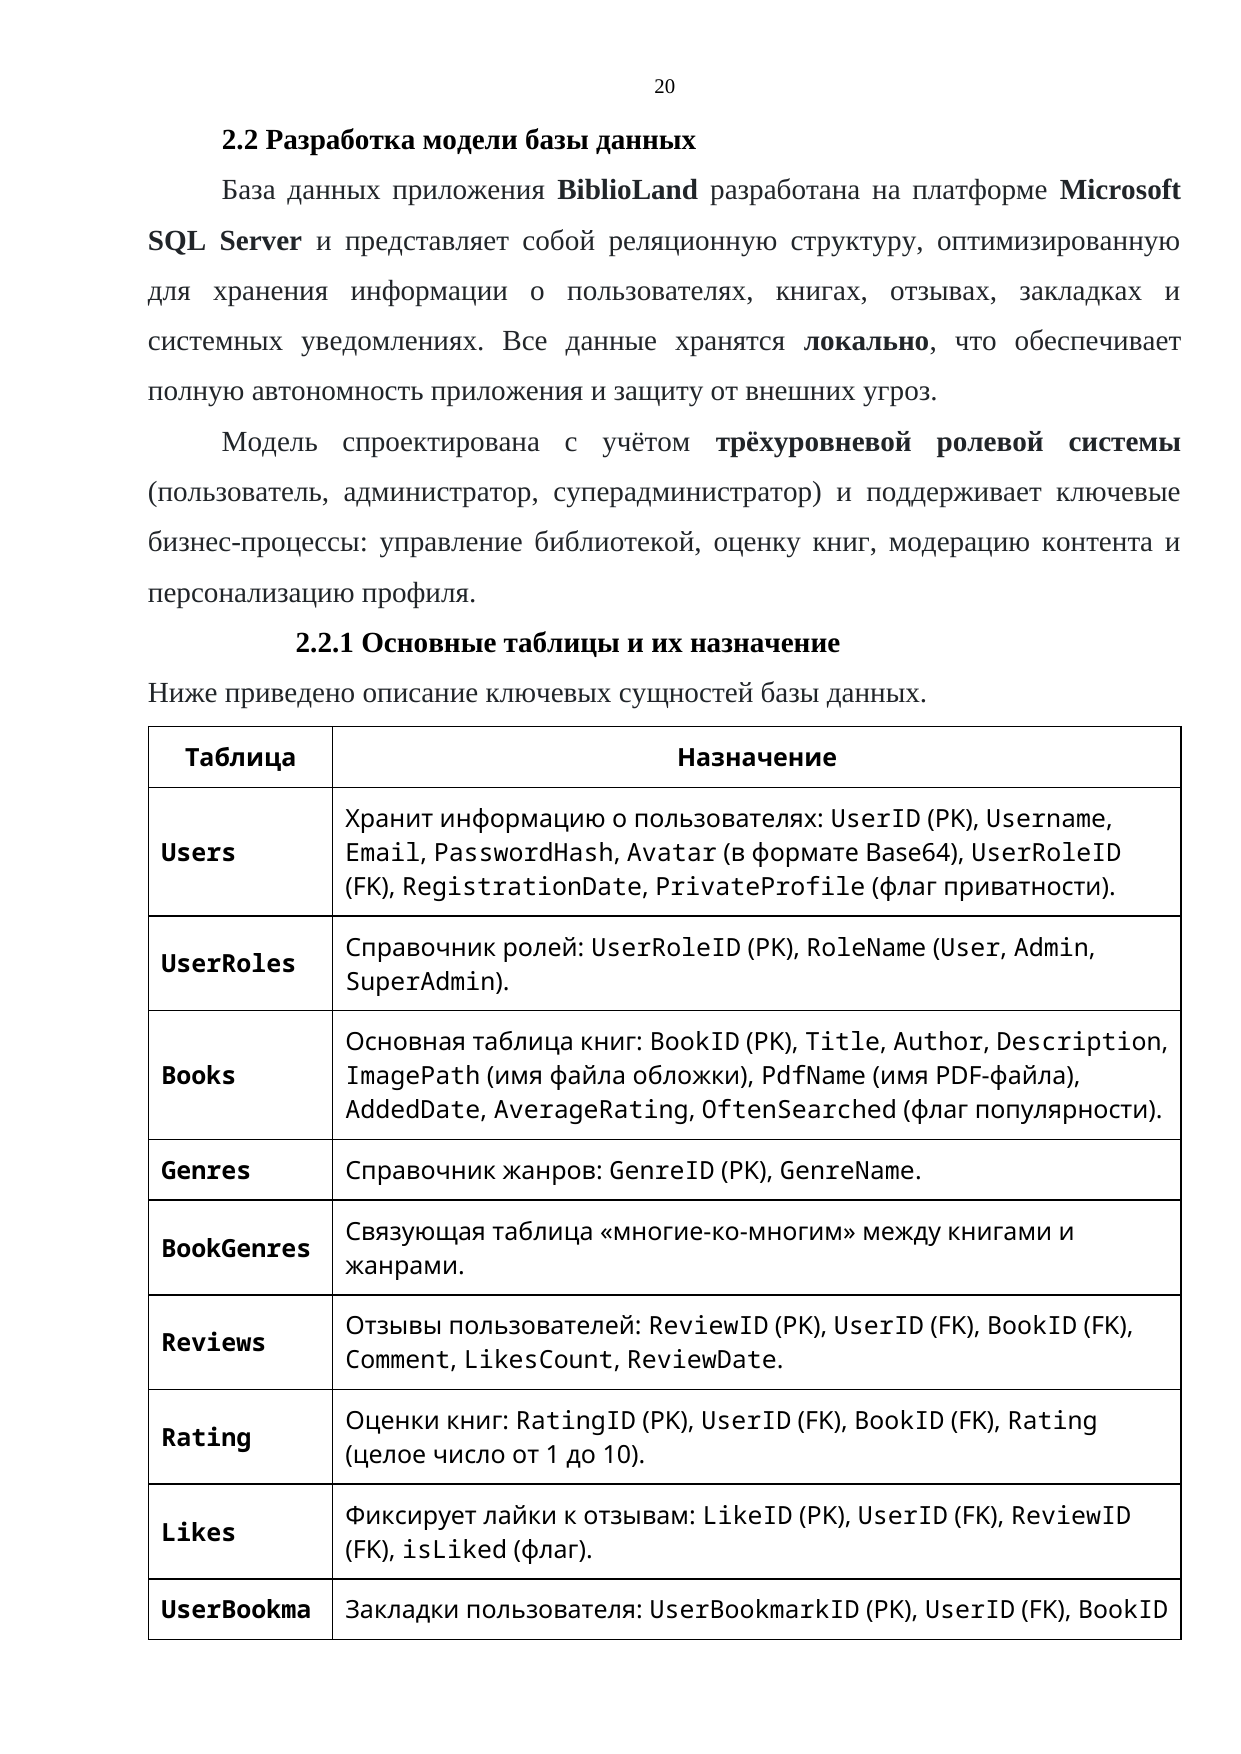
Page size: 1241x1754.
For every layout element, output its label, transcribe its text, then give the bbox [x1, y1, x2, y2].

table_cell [333, 1580, 1180, 1638]
table_cell Rating [149, 1390, 332, 1483]
table_cell Users [149, 788, 332, 915]
table_cell UserRoles [149, 917, 332, 1010]
table_cell Reviews [149, 1296, 332, 1388]
table_cell Books [149, 1011, 332, 1138]
table_cell Справочник жанров: GenreID (PK), GenreName. [333, 1140, 1180, 1199]
table_cell Likes [149, 1485, 332, 1578]
text Модель спроектирована с учётом трёхуровневой ролевой системы (пользователь, администратор, суперадминистратор) и поддерживает ключевые бизнес-процессы: управление библиотекой, оценку книг, модерацию контента и персонализацию профиля. [148, 424, 1181, 608]
text Ниже приведено описание ключевых сущностей базы данных. [148, 675, 1181, 709]
table_cell BookGenres [149, 1201, 332, 1294]
table_cell Фиксирует лайки к отзывам: LikeID (PK), UserID (FK), ReviewID (FK), isLiked (флаг). [333, 1485, 1180, 1578]
table_cell Genres [149, 1140, 332, 1199]
table_cell Хранит информацию о пользователях: UserID (PK), Username, Email, PasswordHash, Avatar (в формате Base64), UserRoleID (FK), RegistrationDate, PrivateProfile (флаг приватности). [333, 788, 1180, 915]
table_cell Основная таблица книг: BookID (PK), Title, Author, Description, ImagePath (имя файла обложки), PdfName (имя PDF-файла), AddedDate, AverageRating, OftenSearched (флаг популярности). [333, 1011, 1180, 1138]
text База данных приложения BiblioLand разработана на платформе Microsoft SQL Server и представляет собой реляционную структуру, оптимизированную для хранения информации о пользователях, книгах, отзывах, закладках и системных уведомлениях. Все данные хранятся локально, что обеспечивает полную автономность приложения и защиту от внешних угроз. [148, 172, 1181, 407]
table_cell UserBookmarks [149, 1580, 332, 1638]
table_cell Оценки книг: RatingID (PK), UserID (FK), BookID (FK), Rating (целое число от 1 до 10). [333, 1390, 1180, 1483]
table_header Назначение [333, 727, 1180, 786]
table_cell Связующая таблица «многие-ко-многим» между книгами и жанрами. [333, 1201, 1180, 1294]
table_cell Справочник ролей: UserRoleID (PK), RoleName (User, Admin, SuperAdmin). [333, 917, 1180, 1010]
subtitle 2.2 Разработка модели базы данных [222, 122, 1181, 156]
table_cell Отзывы пользователей: ReviewID (PK), UserID (FK), BookID (FK), Comment, LikesCount, ReviewDate. [333, 1296, 1180, 1388]
subtitle 2.2.1 Основные таблицы и их назначение [295, 625, 1181, 659]
table_header Таблица [149, 727, 332, 786]
